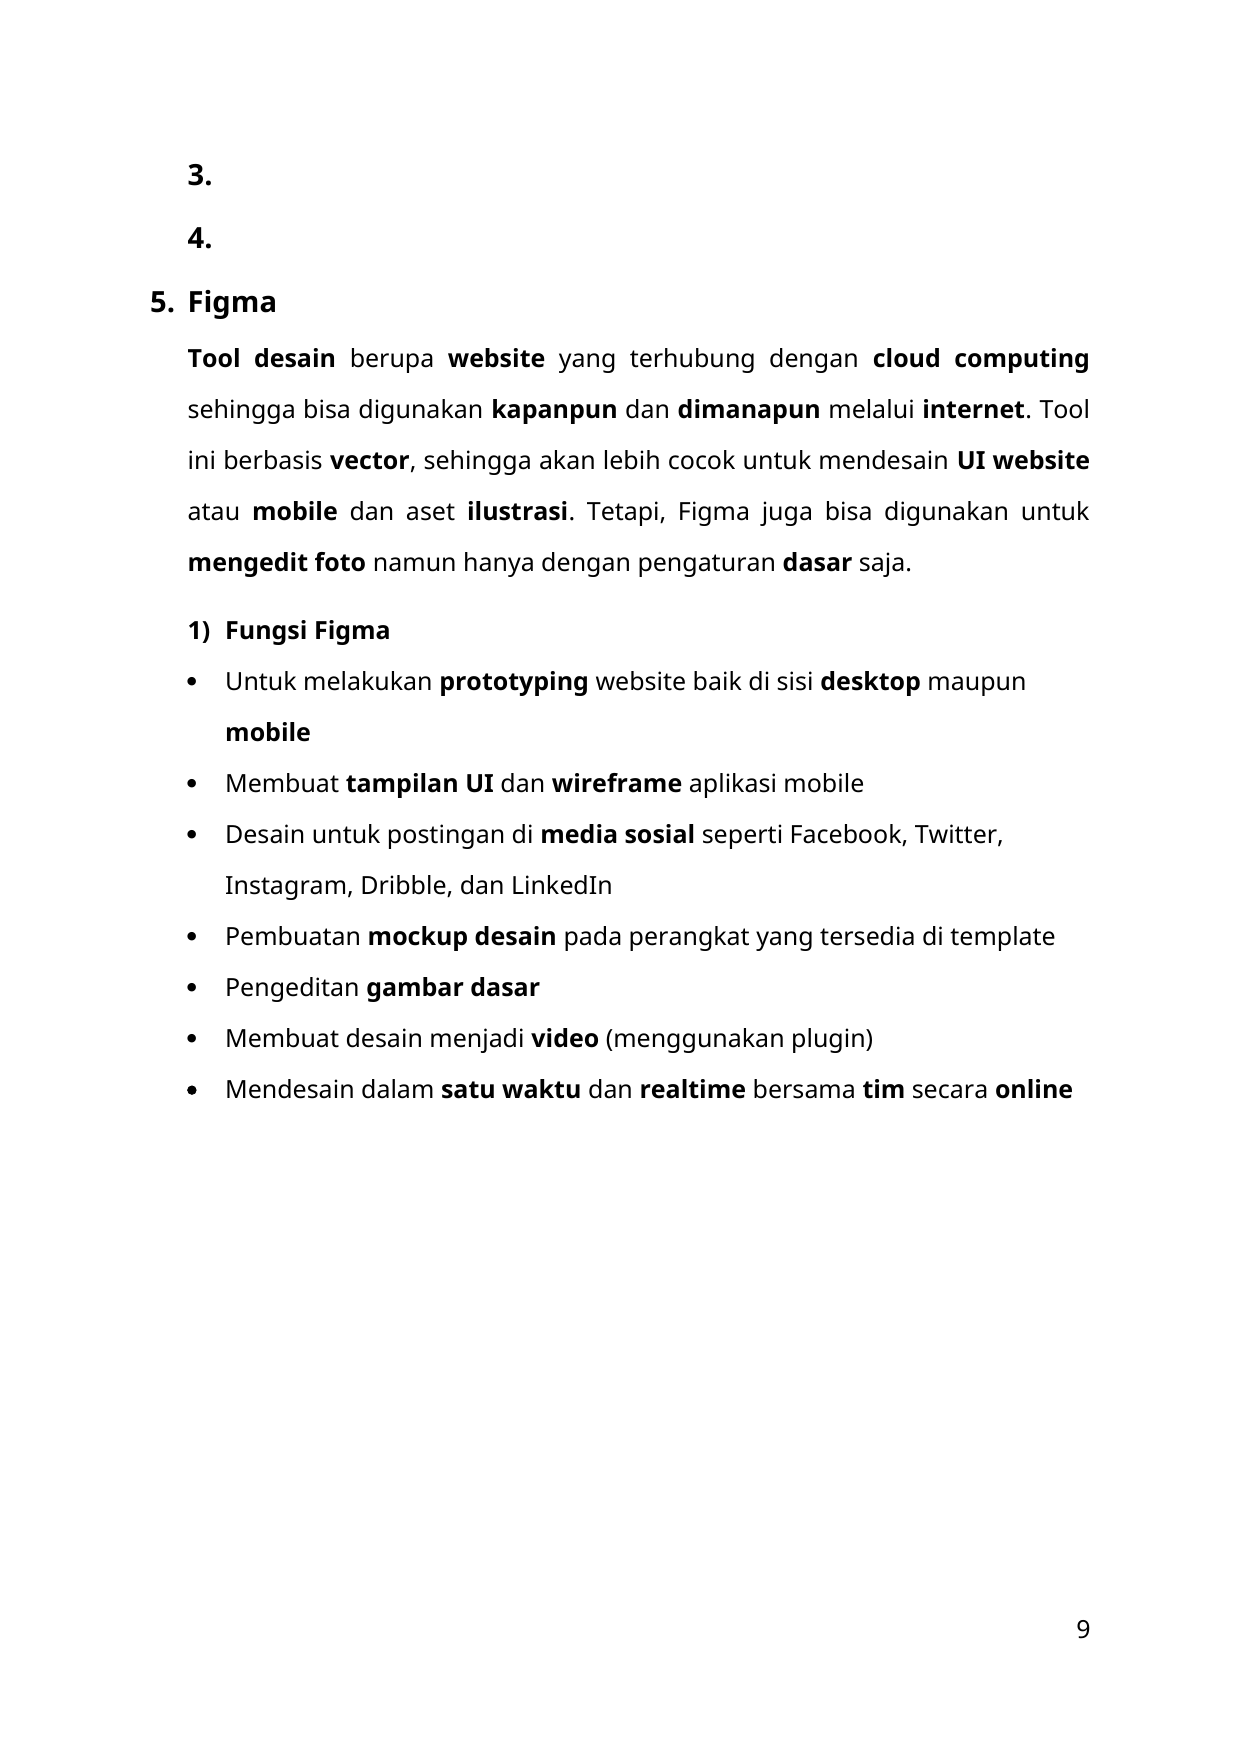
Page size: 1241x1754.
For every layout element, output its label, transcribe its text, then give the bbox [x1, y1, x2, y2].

list Membuat desain menjadi video (menggunakan plugin) [187, 1021, 1090, 1055]
list Desain untuk postingan di media sosial seperti Facebook, Twitter, Instagram, Dribble, dan LinkedIn [187, 817, 1090, 902]
list Untuk melakukan prototyping website baik di sisi desktop maupun mobile [187, 664, 1090, 749]
subtitle Figma [150, 281, 1090, 321]
list Pengeditan gambar dasar [187, 970, 1090, 1004]
list Pembuatan mockup desain pada perangkat yang tersedia di template [187, 919, 1090, 953]
list Membuat tampilan UI dan wireframe aplikasi mobile [187, 766, 1090, 800]
text Tool desain berupa website yang terhubung dengan cloud computing sehingga bisa digunakan kapanpun dan dimanapun melalui internet. Tool ini berbasis vector, sehingga akan lebih cocok untuk mendesain UI website atau mobile dan aset ilustrasi. Tetapi, Figma juga bisa digunakan untuk mengedit foto namun hanya dengan pengaturan dasar saja. [187, 341, 1090, 579]
subtitle Fungsi Figma [187, 613, 1090, 647]
list Mendesain dalam satu waktu dan realtime bersama tim secara online [187, 1072, 1090, 1106]
